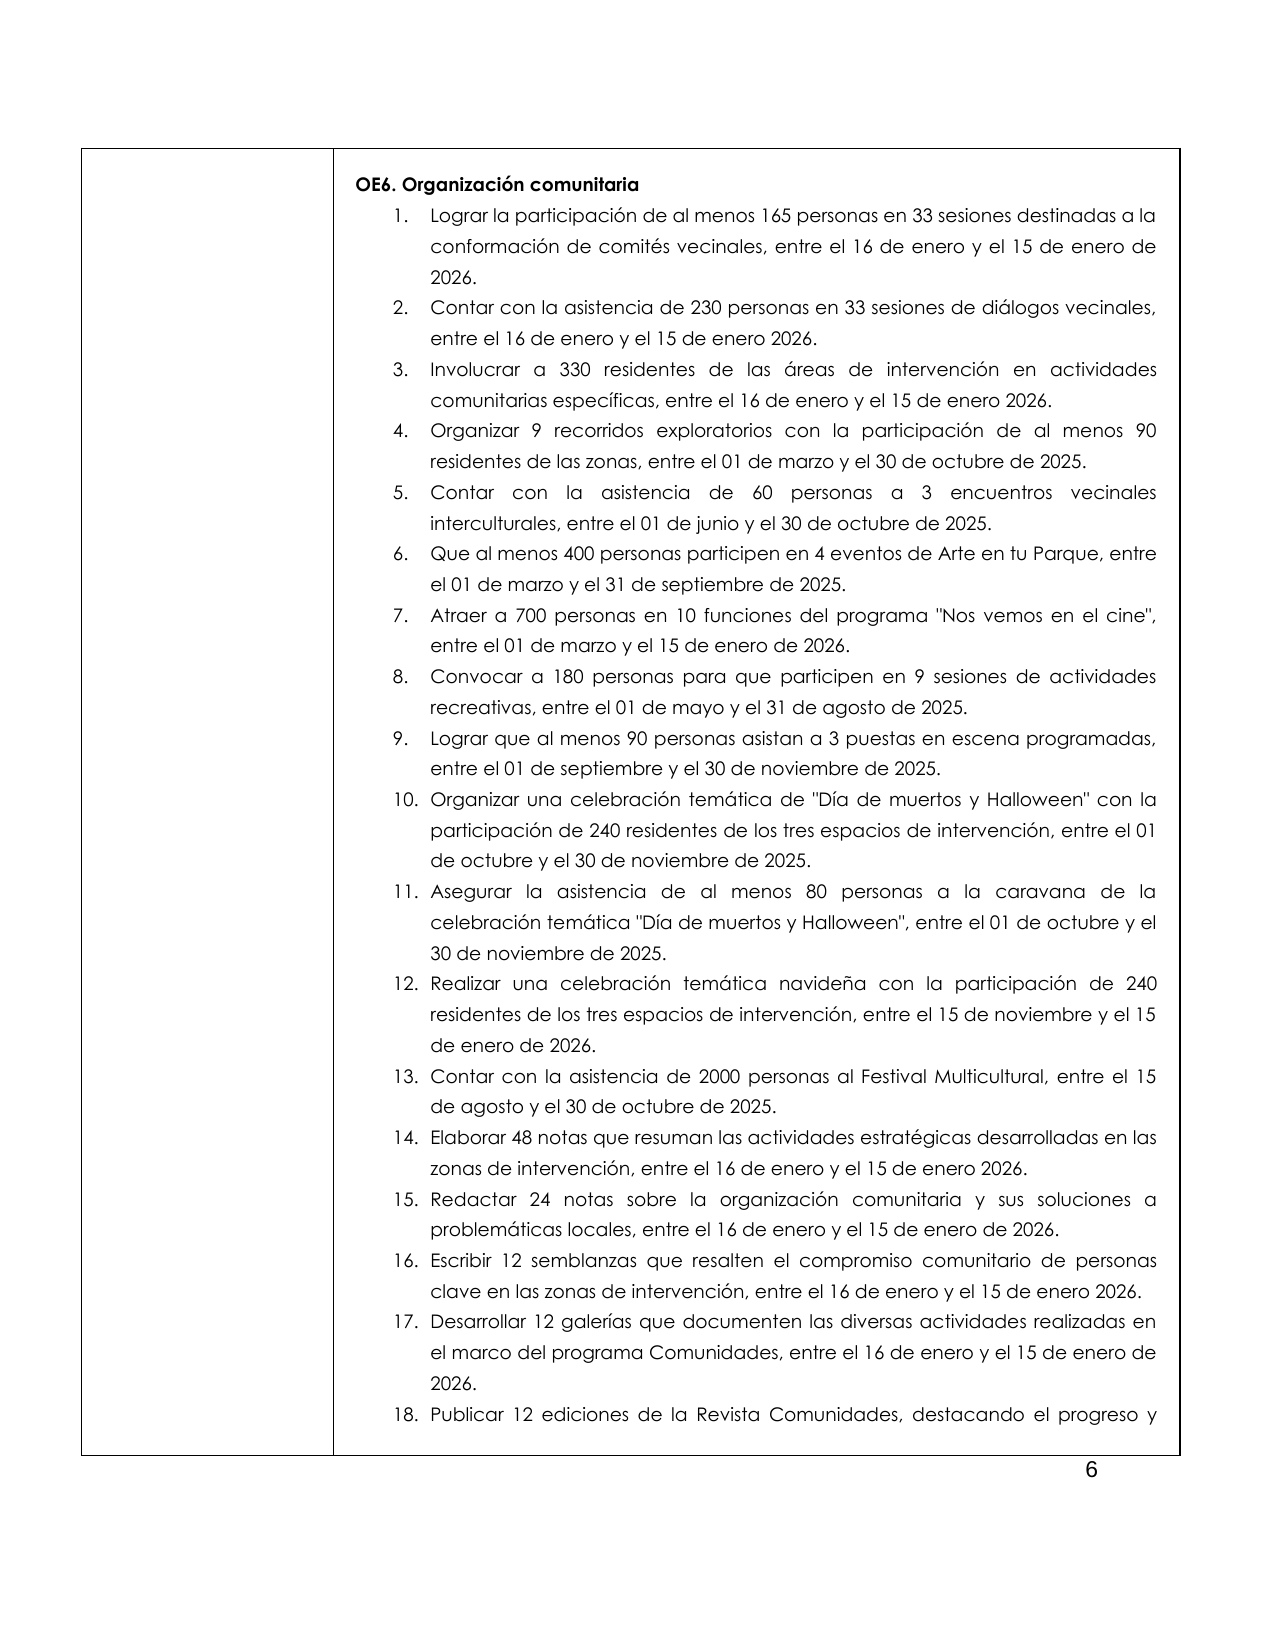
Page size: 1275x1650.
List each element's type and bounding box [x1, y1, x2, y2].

table_cell [82, 149, 333, 1454]
table_cell [334, 149, 1179, 1454]
